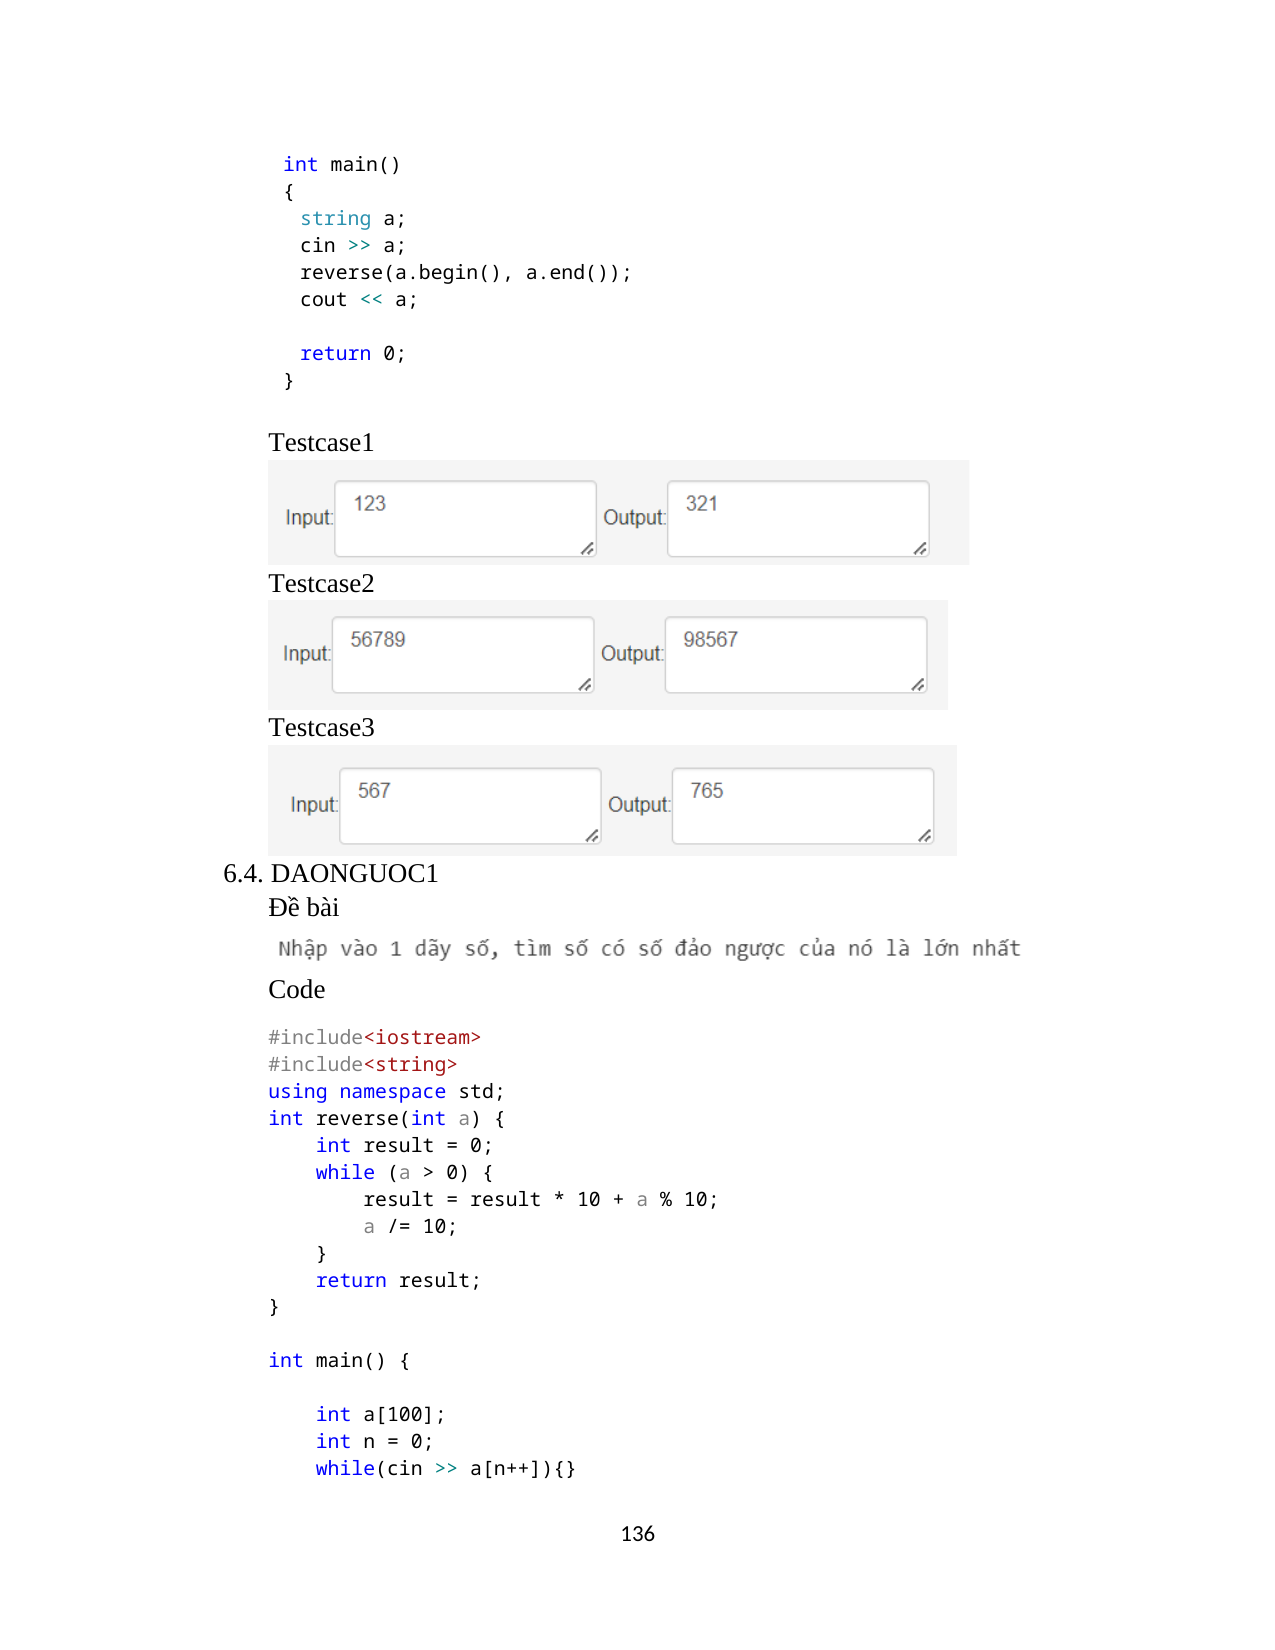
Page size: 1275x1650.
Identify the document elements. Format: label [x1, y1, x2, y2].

picture [268, 600, 949, 710]
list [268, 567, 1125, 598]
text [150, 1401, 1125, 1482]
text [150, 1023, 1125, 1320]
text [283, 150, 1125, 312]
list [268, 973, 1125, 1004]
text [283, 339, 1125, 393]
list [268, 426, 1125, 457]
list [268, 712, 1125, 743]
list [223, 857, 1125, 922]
picture [268, 460, 970, 565]
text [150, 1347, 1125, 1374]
picture [268, 924, 1059, 971]
picture [268, 745, 957, 856]
